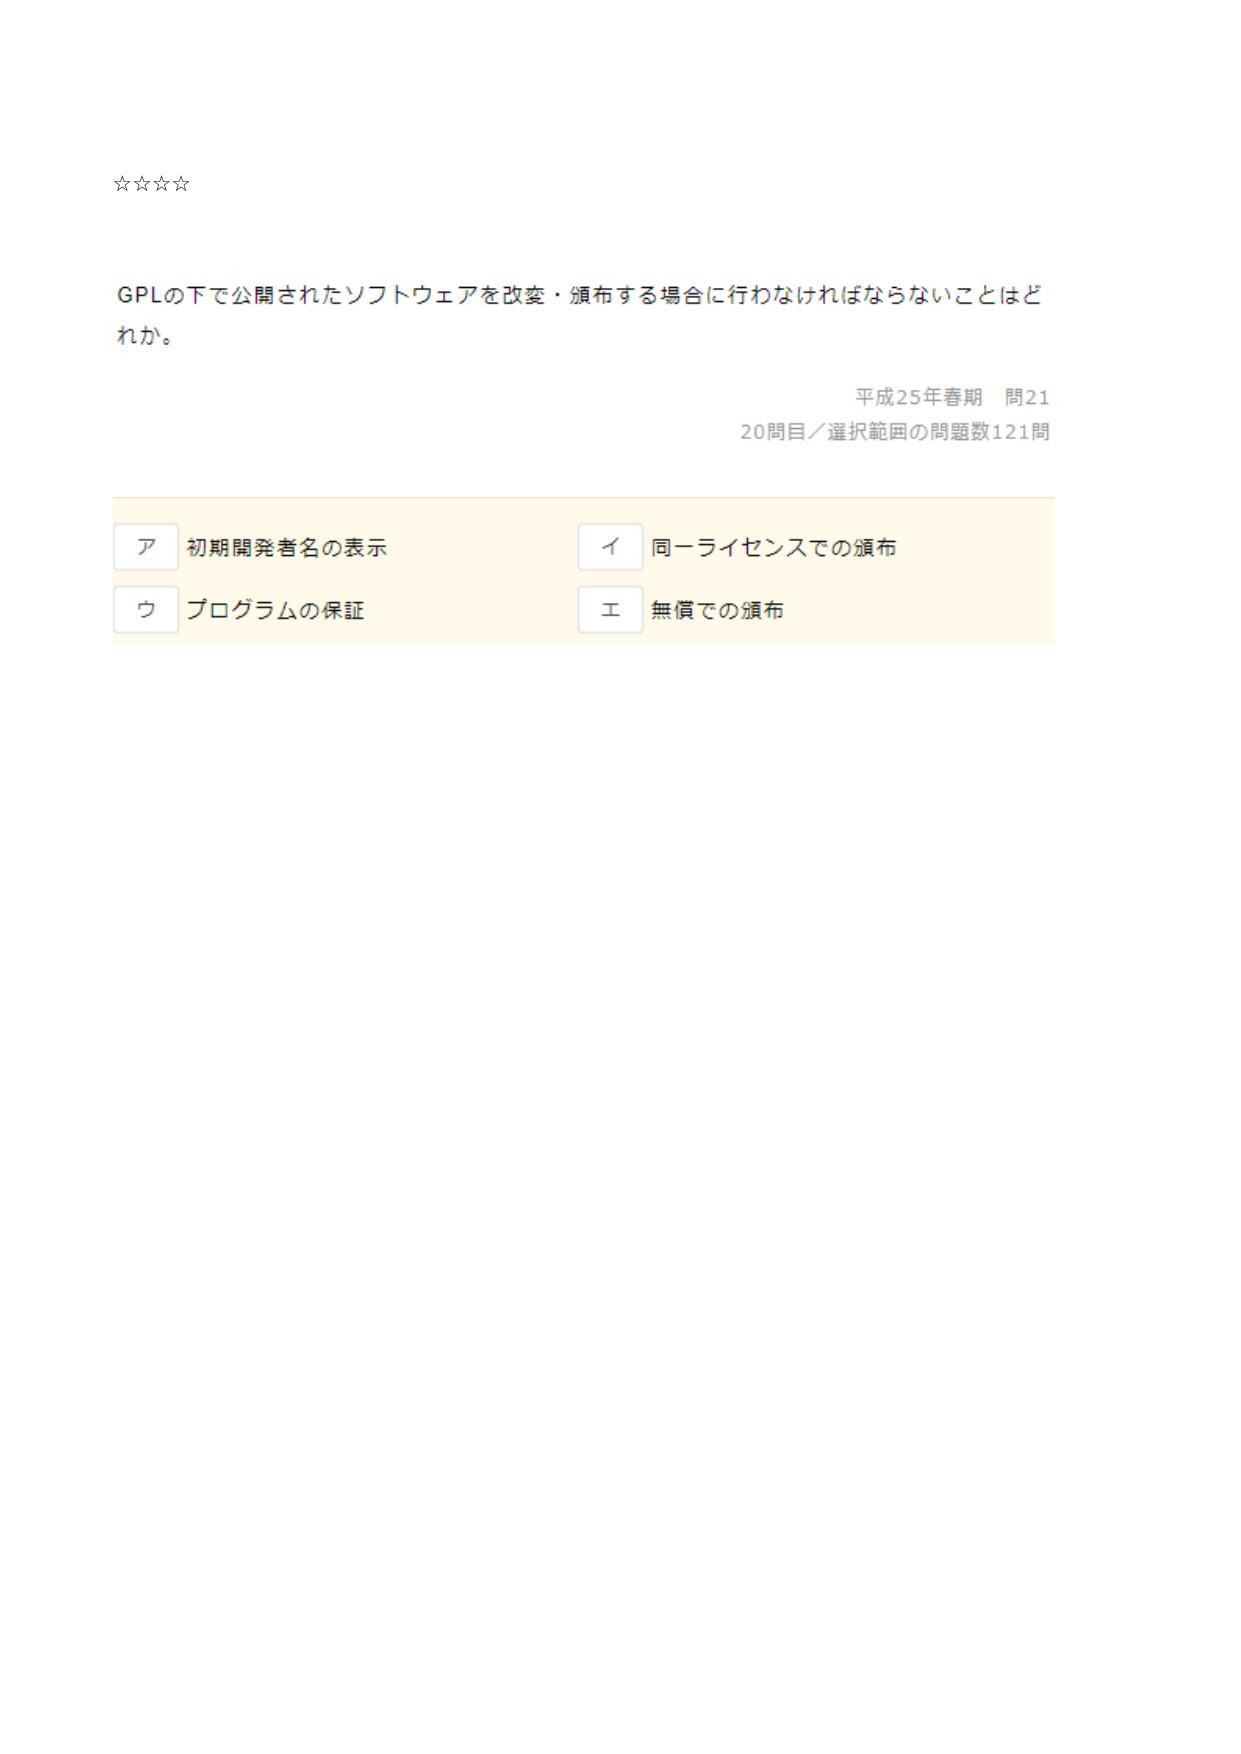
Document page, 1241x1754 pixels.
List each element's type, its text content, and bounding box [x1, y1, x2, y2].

text ☆☆☆☆ [112, 164, 1128, 202]
picture [112, 277, 1055, 646]
